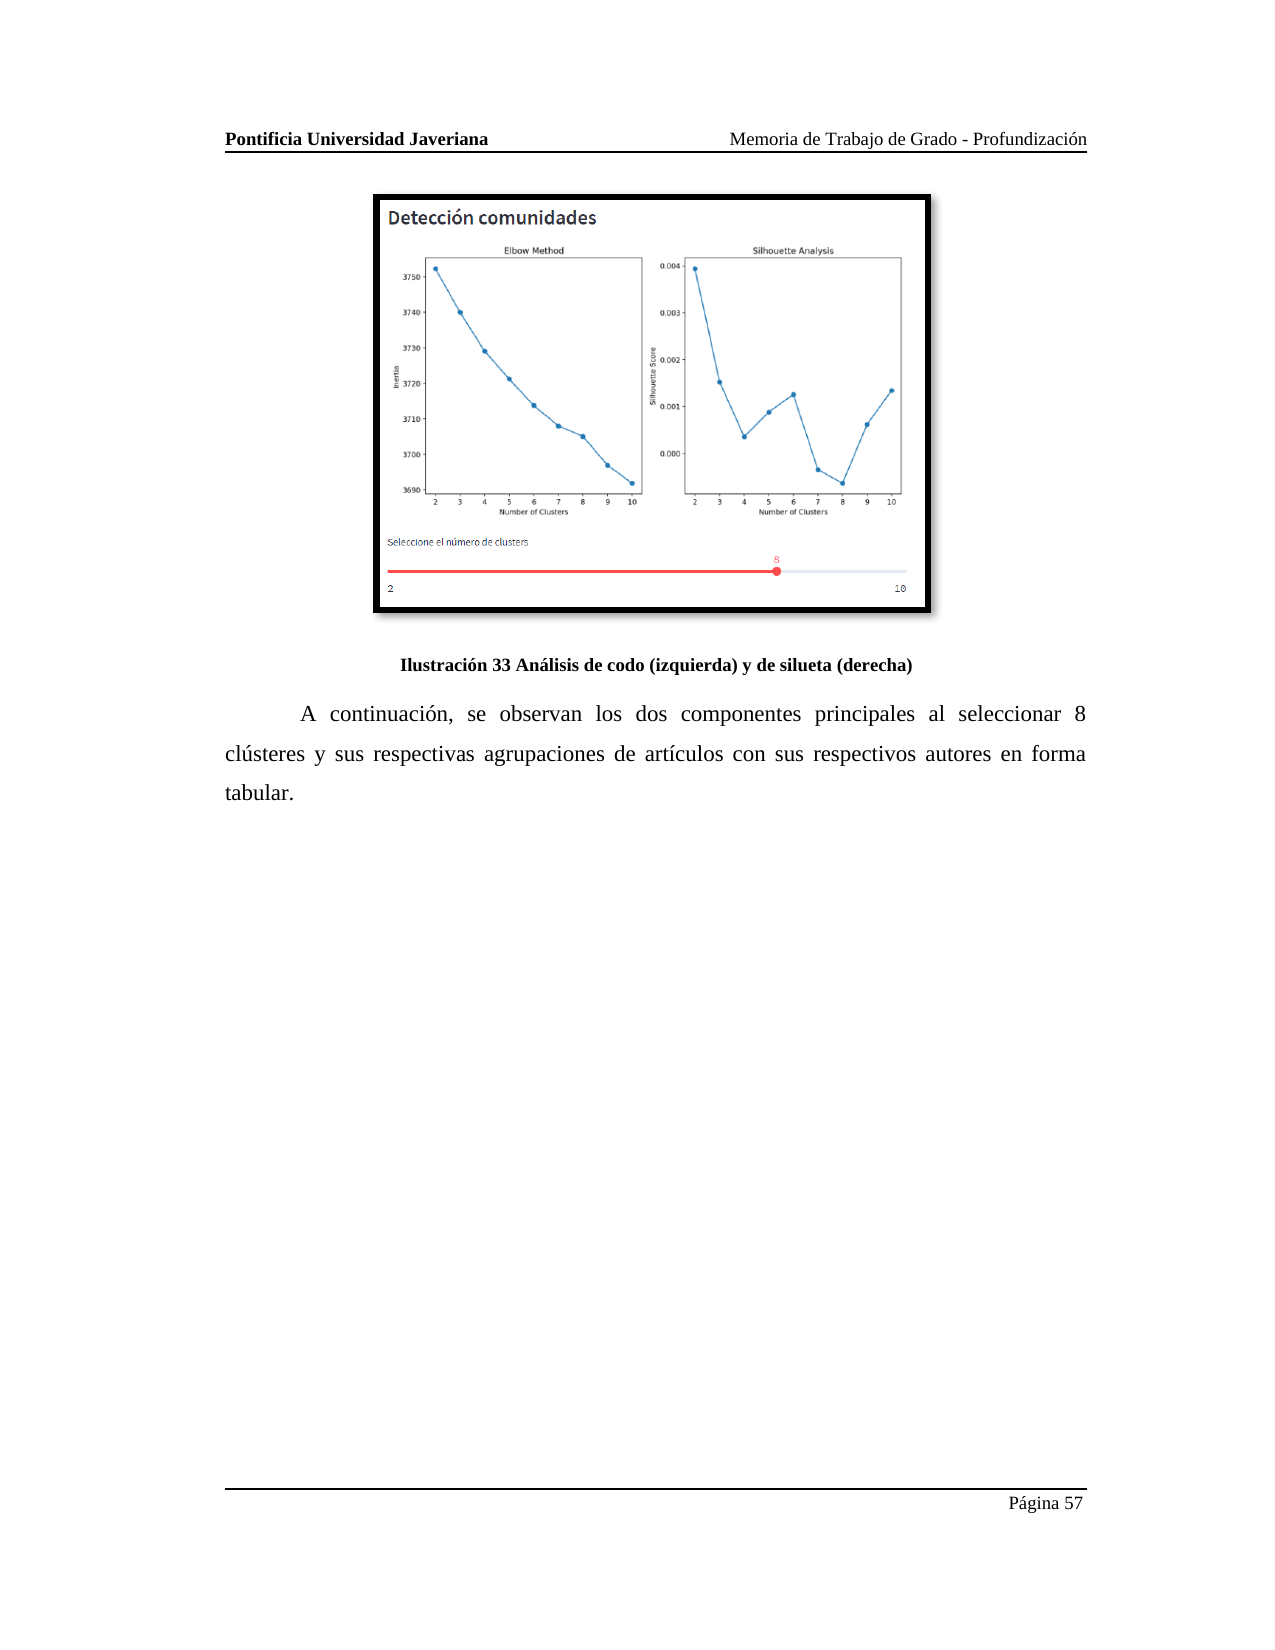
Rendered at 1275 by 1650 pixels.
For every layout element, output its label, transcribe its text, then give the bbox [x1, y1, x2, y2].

text Ilustración 33 Análisis de codo (izquierda) y de silueta (derecha) [225, 654, 1087, 675]
picture [380, 200, 925, 607]
text A continuación, se observan los dos componentes principales al seleccionar 8 clústeres y sus respectivas agrupaciones de artículos con sus respectivos autores en forma tabular. [225, 700, 1087, 806]
